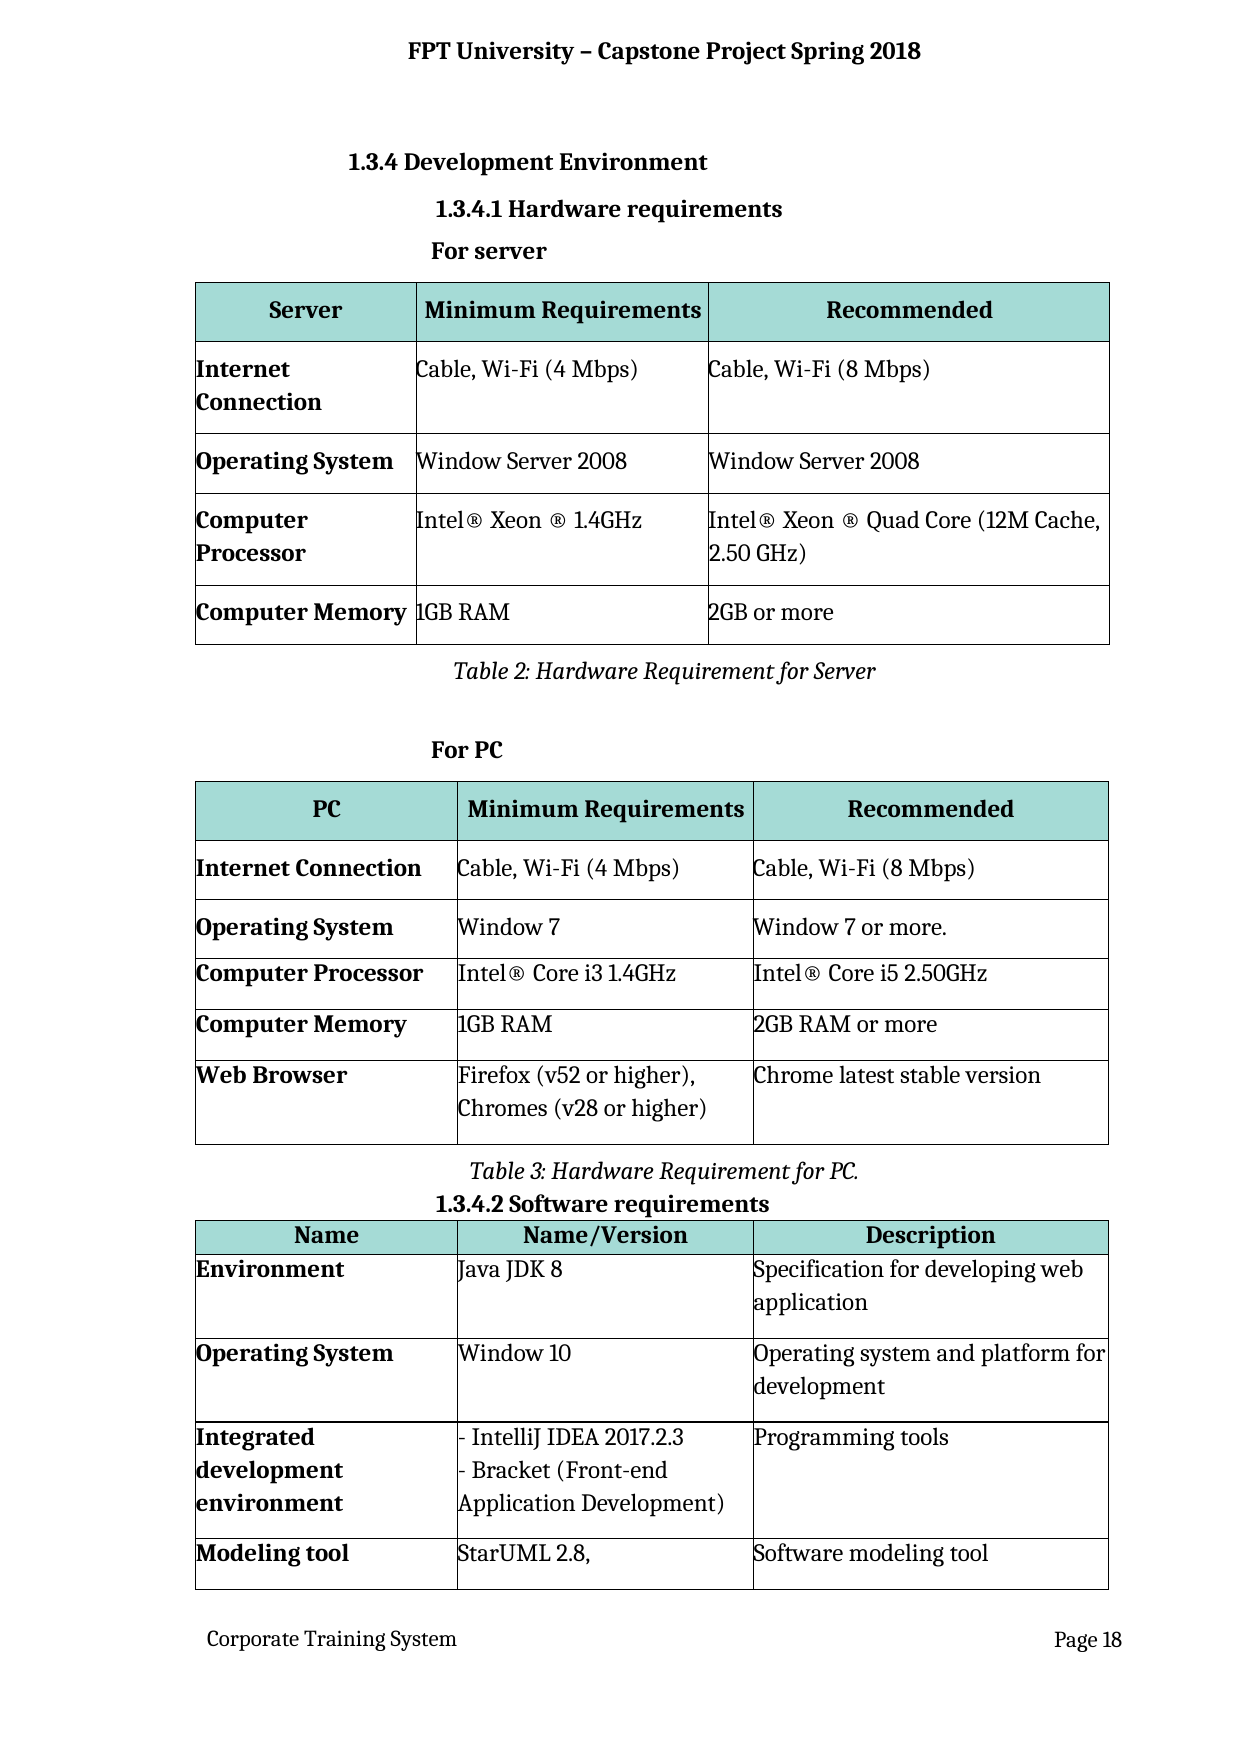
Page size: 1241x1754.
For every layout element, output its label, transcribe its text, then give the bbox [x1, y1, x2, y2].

table_cell Operating System [196, 900, 457, 958]
text 1.3.4 Development Environment [216, 148, 1124, 176]
table_cell Window 7 [458, 900, 753, 958]
table_cell Internet Connection [196, 342, 416, 433]
table_cell Cable, Wi-Fi (4 Mbps) [458, 841, 753, 899]
table_cell Specification for developing web application [754, 1255, 1108, 1338]
table_cell Cable, Wi-Fi (4 Mbps) [417, 342, 708, 433]
table_cell Integrated development environment [196, 1423, 457, 1538]
table_cell Window Server 2008 [709, 434, 1109, 492]
table_cell 2GB RAM or more [754, 1010, 1108, 1060]
subtitle 1.3.4.2 Software requirements [436, 1190, 1124, 1219]
table_cell Operating System [196, 434, 416, 492]
table_cell Chrome latest stable version [754, 1061, 1108, 1143]
table_cell Operating System [196, 1339, 457, 1421]
table_cell Intel® Xeon ® Quad Core (12M Cache, 2.50 GHz) [709, 494, 1109, 584]
table_cell Window 10 [458, 1339, 753, 1421]
table_cell Cable, Wi-Fi (8 Mbps) [754, 841, 1108, 899]
table_cell Intel® Core i5 2.50GHz [754, 959, 1108, 1009]
text For server [431, 237, 1124, 265]
text For PC [431, 736, 1124, 764]
table_cell Computer Processor [196, 959, 457, 1009]
table_header Name [196, 1221, 457, 1254]
table_cell Internet Connection [196, 841, 457, 899]
table_cell 1GB RAM [458, 1010, 753, 1060]
table_header Minimum Requirements [417, 283, 708, 341]
table_cell Window Server 2008 [417, 434, 708, 492]
table_cell Intel® Core i3 1.4GHz [458, 959, 753, 1009]
table_cell 1GB RAM [417, 586, 708, 643]
table_cell Modeling tool [196, 1539, 457, 1589]
table_cell Operating system and platform for development [754, 1339, 1108, 1421]
table_cell 2GB or more [709, 586, 1109, 643]
table_header Recommended [754, 782, 1108, 840]
table_cell Computer Processor [196, 494, 416, 584]
table_cell Firefox (v52 or higher), Chromes (v28 or higher) [458, 1061, 753, 1143]
table_header Minimum Requirements [458, 782, 753, 840]
subtitle 1.3.4.1 Hardware requirements [436, 195, 1124, 224]
table_cell Computer Memory [196, 1010, 457, 1060]
table_cell Java JDK 8 [458, 1255, 753, 1338]
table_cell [458, 1539, 753, 1589]
table_cell Computer Memory [196, 586, 416, 643]
table_cell Intel® Xeon ® 1.4GHz [417, 494, 708, 584]
table_header Server [196, 283, 416, 341]
list Table : Hardware Requirement for PC. [207, 1157, 1122, 1186]
table_cell Environment [196, 1255, 457, 1338]
table_cell - IntelliJ IDEA 2017.2.3 - Bracket (Front-end Application Development) [458, 1423, 753, 1538]
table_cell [754, 1539, 1108, 1589]
table_cell Cable, Wi-Fi (8 Mbps) [709, 342, 1109, 433]
list Table : Hardware Requirement for Server [207, 657, 1122, 686]
table_cell Web Browser [196, 1061, 457, 1143]
table_cell Window 7 or more. [754, 900, 1108, 958]
table_header Recommended [709, 283, 1109, 341]
table_header Description [754, 1221, 1108, 1254]
table_header PC [196, 782, 457, 840]
table_cell Programming tools [754, 1423, 1108, 1538]
table_header Name/Version [458, 1221, 753, 1254]
